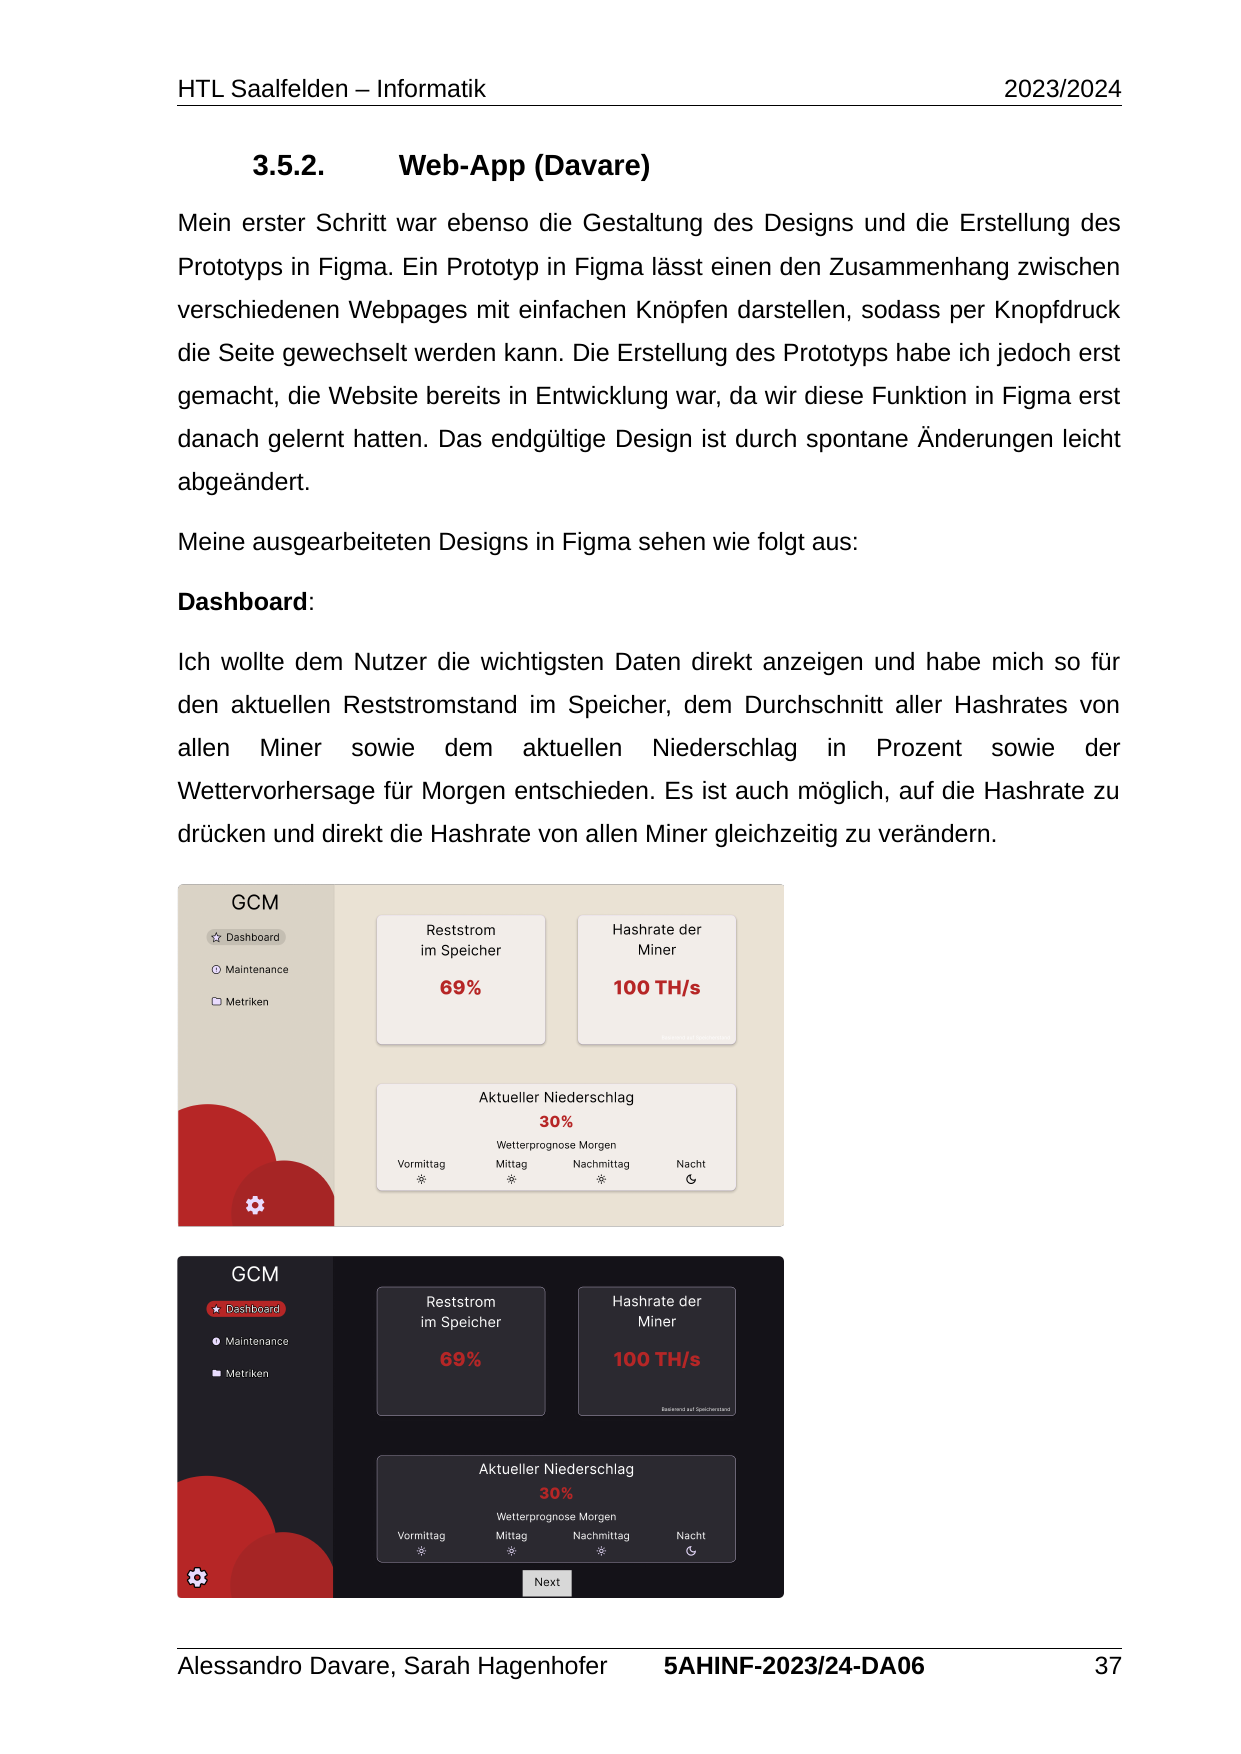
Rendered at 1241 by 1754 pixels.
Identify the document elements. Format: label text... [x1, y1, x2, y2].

subtitle Web-App (Davare) [252, 148, 1122, 181]
text Mein erster Schritt war ebenso die Gestaltung des Designs und die Erstellung des Prototyps in Figma. Ein Prototyp in Figma lässt einen den Zusammenhang zwischen verschiedenen Webpages mit einfachen Knöpfen darstellen, sodass per Knopfdruck die Seite gewechselt werden kann. Die Erstellung des Prototyps habe ich jedoch erst gemacht, die Website bereits in Entwicklung war, da wir diese Funktion in Figma erst danach gelernt hatten. Das endgültige Design ist durch spontane Änderungen leicht abgeändert. [177, 208, 1122, 496]
text Meine ausgearbeiteten Designs in Figma sehen wie folgt aus: [177, 527, 1122, 556]
text Ich wollte dem Nutzer die wichtigsten Daten direkt anzeigen und habe mich so für den aktuellen Reststromstand im Speicher, dem Durchschnitt aller Hashrates von allen Miner sowie dem aktuellen Niederschlag in Prozent sowie der Wettervorhersage für Morgen entschieden. Es ist auch möglich, auf die Hashrate zu drücken und direkt die Hashrate von allen Miner gleichzeitig zu verändern. [177, 647, 1122, 848]
text Dashboard: [177, 587, 1122, 616]
picture [177, 878, 784, 1598]
